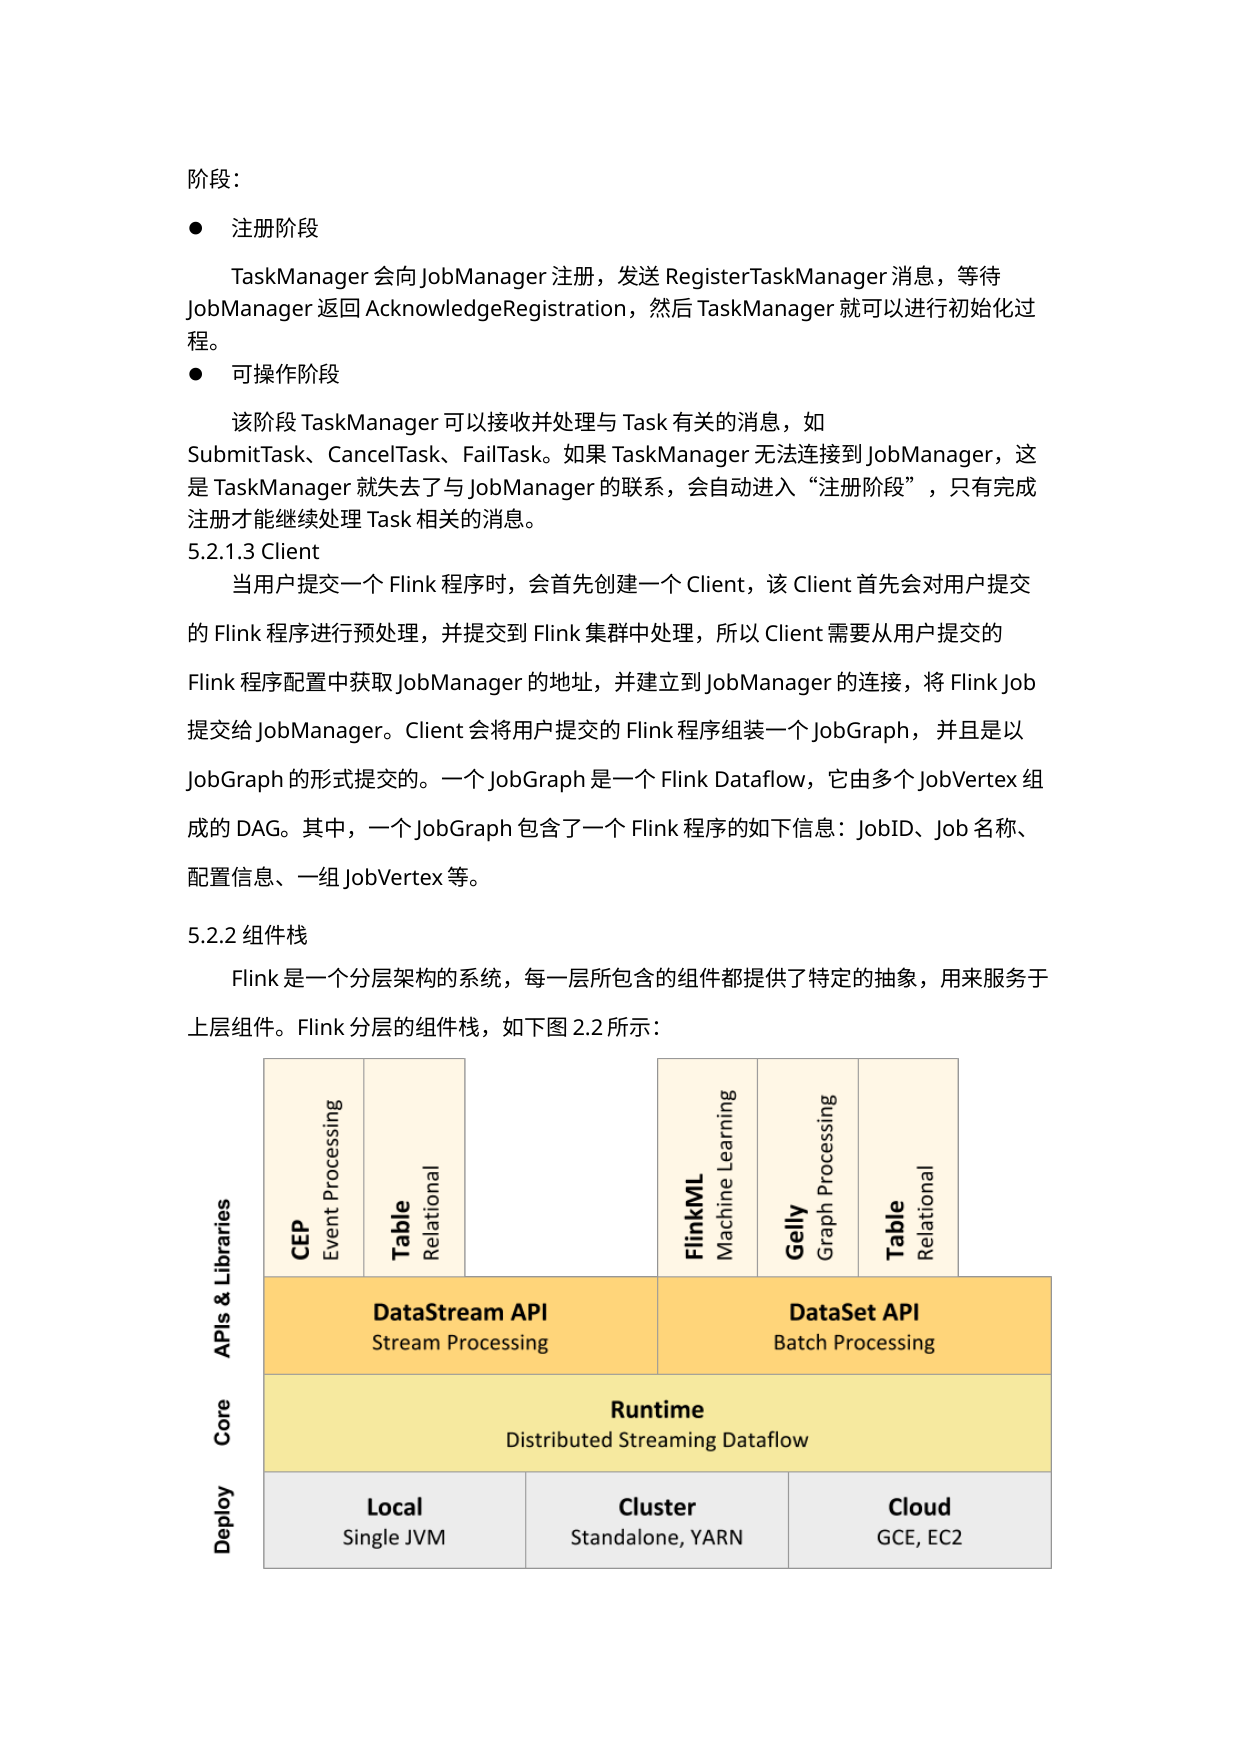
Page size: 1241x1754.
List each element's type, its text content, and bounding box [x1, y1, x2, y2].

text 当用户提交一个Flink程序时，会首先创建一个Client，该Client首先会对用户提交的Flink程序进行预处理，并提交到Flink集群中处理，所以Client需要从用户提交的Flink程序配置中获取JobManager的地址，并建立到JobManager的连接，将Flink Job提交给JobManager。Client会将用户提交的Flink程序组装一个JobGraph， 并且是以JobGraph的形式提交的。一个JobGraph是一个Flink Dataflow，它由多个JobVertex组成的DAG。其中，一个JobGraph包含了一个Flink程序的如下信息：JobID、Job名称、配置信息、一组JobVertex等。 [187, 567, 1053, 892]
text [187, 162, 1053, 194]
text TaskManager会向JobManager注册，发送RegisterTaskManager消息，等待JobManager返回AcknowledgeRegistration，然后TaskManager就可以进行初始化过程。 [187, 259, 1053, 356]
list 注册阶段 [187, 210, 1053, 243]
picture [187, 1058, 1053, 1570]
list 可操作阶段 [187, 356, 1053, 389]
text Flink是一个分层架构的系统，每一层所包含的组件都提供了特定的抽象，用来服务于上层组件。Flink分层的组件栈，如下图2.2所示： [187, 961, 1053, 1042]
text 该阶段TaskManager可以接收并处理与Task有关的消息，如SubmitTask、CancelTask、FailTask。如果TaskManager无法连接到JobManager，这是TaskManager就失去了与JobManager的联系，会自动进入“注册阶段”，只有完成注册才能继续处理Task相关的消息。 [187, 404, 1053, 534]
subtitle 5.2.1.3 Client [187, 534, 1053, 567]
subtitle 5.2.2 组件栈 [187, 918, 1053, 951]
